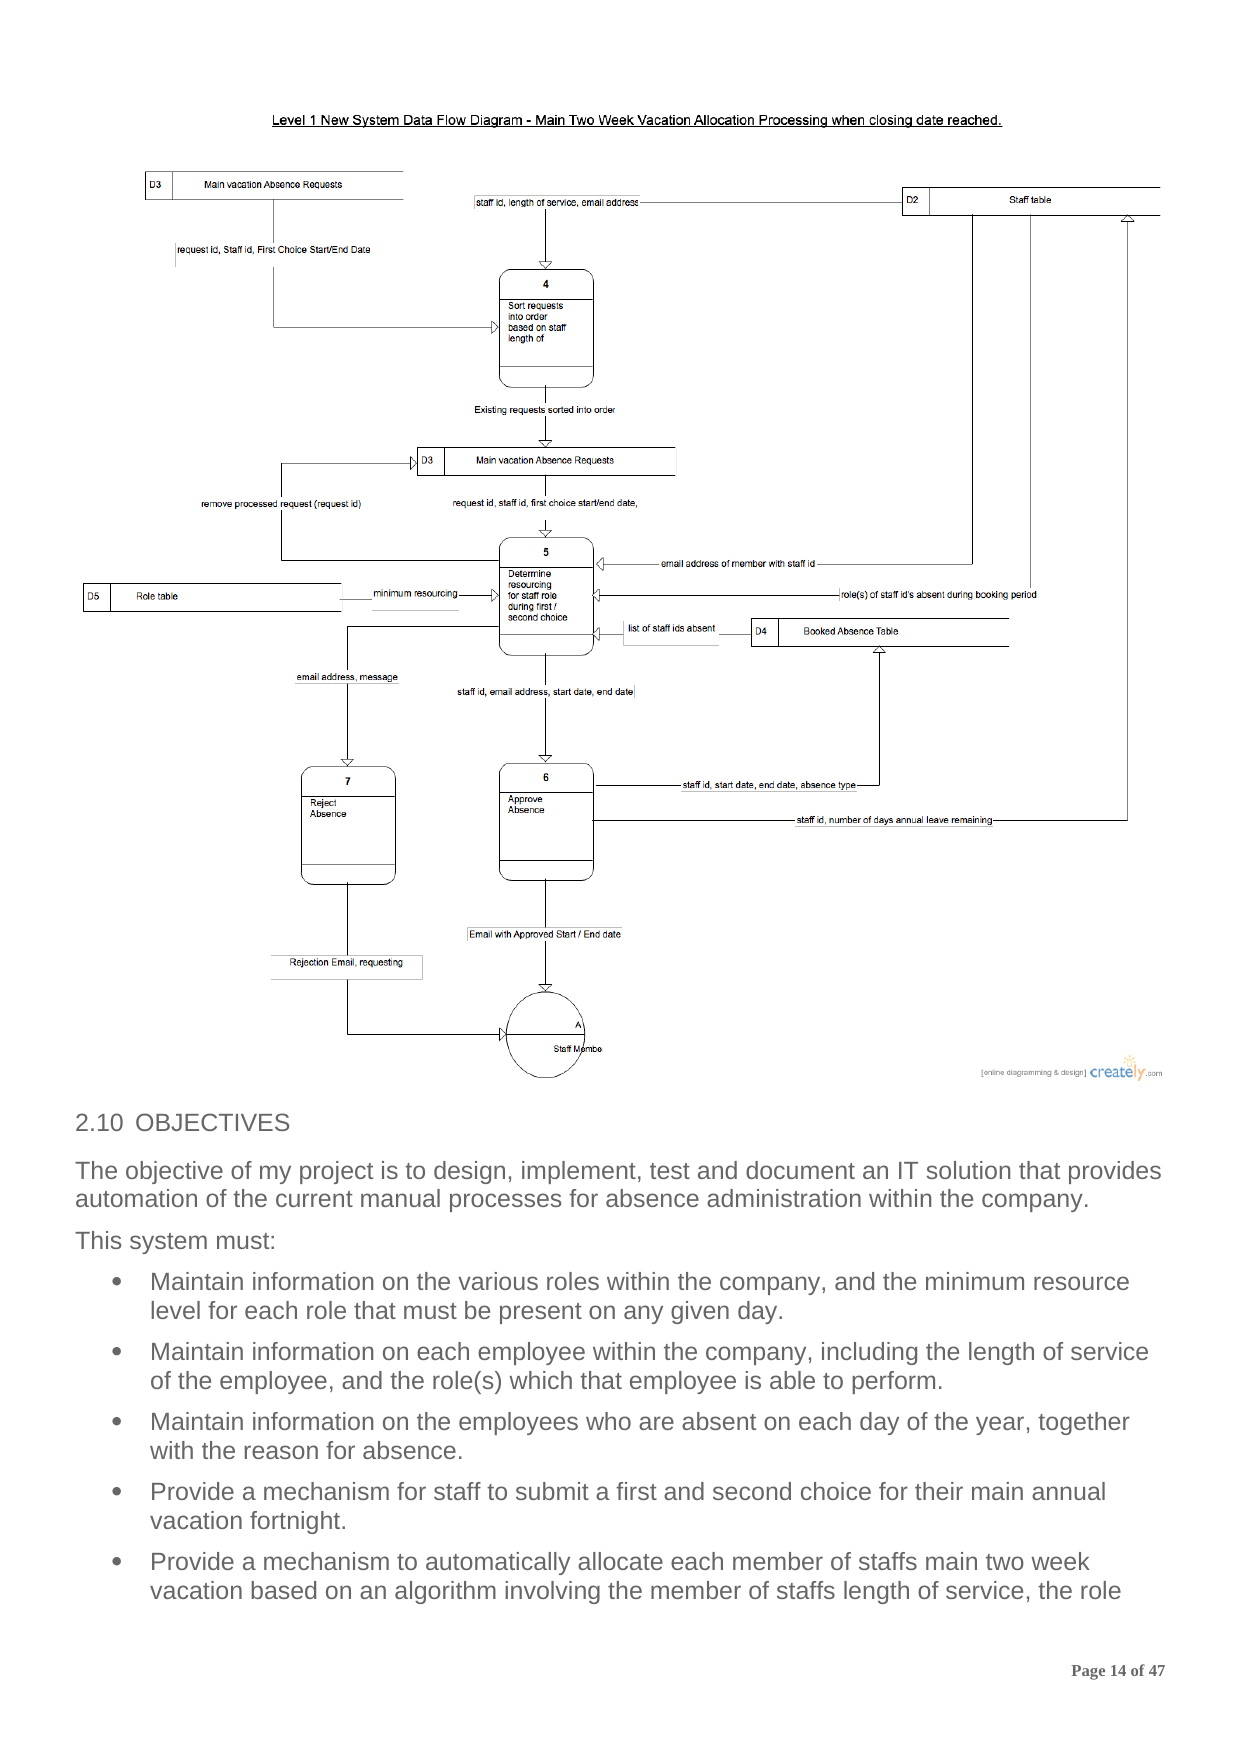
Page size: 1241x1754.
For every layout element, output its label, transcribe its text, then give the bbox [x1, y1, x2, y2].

text This system must: [75, 1226, 1165, 1254]
text The objective of my project is to design, implement, test and document an IT solution that provides automation of the current manual processes for absence administration within the company. [75, 1156, 1165, 1213]
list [112, 1547, 1165, 1605]
list Maintain information on the employees who are absent on each day of the year, together with the reason for absence. [112, 1407, 1165, 1465]
subtitle Objectives [75, 1108, 1165, 1137]
list Maintain information on each employee within the company, including the length of service of the employee, and the role(s) which that employee is able to perform. [112, 1337, 1165, 1395]
list Provide a mechanism for staff to submit a first and second choice for their main annual vacation fortnight. [112, 1477, 1165, 1535]
list Maintain information on the various roles within the company, and the minimum resource level for each role that must be present on any given day. [112, 1267, 1165, 1324]
picture [75, 105, 1166, 1084]
